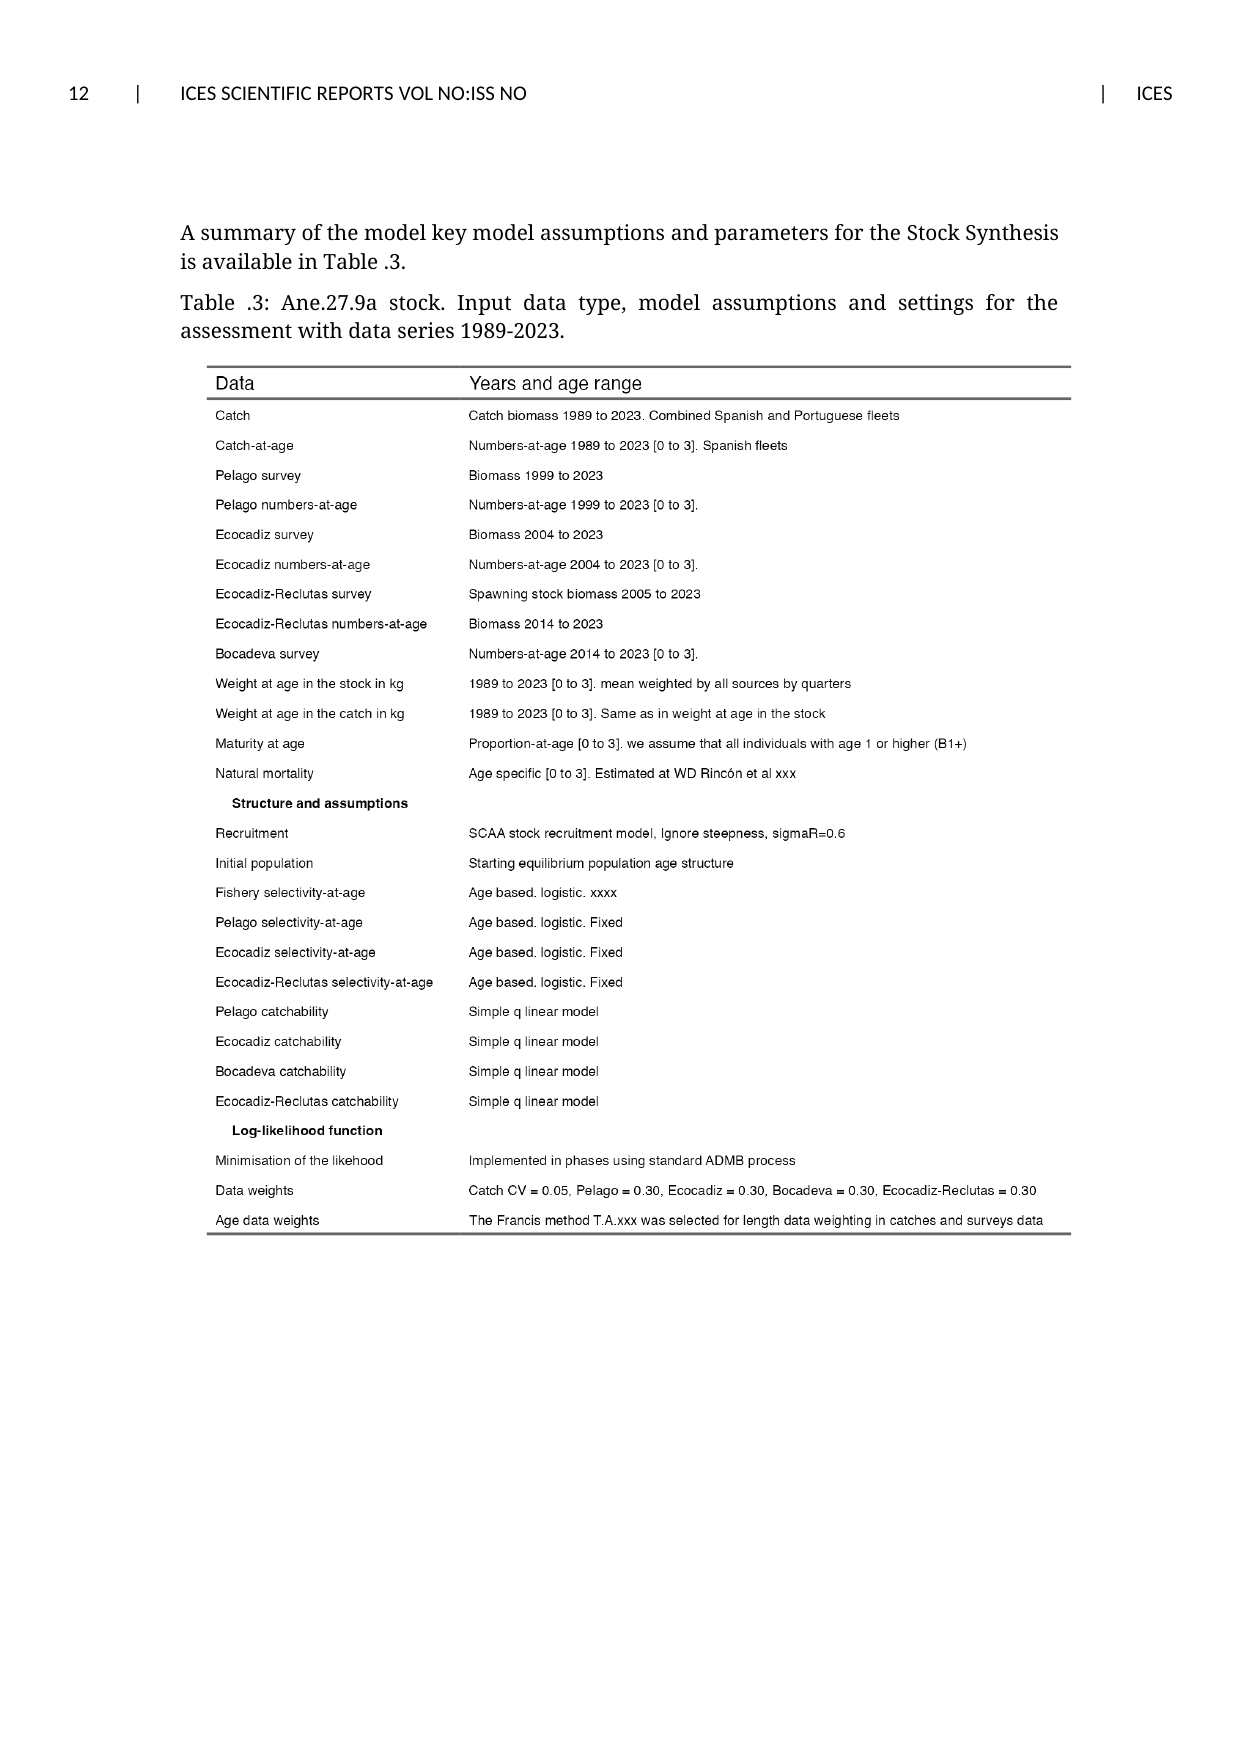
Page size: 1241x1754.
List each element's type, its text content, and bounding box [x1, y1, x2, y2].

picture [198, 357, 1079, 1243]
text Table .: Ane.27.9a stock. Input data type, model assumptions and settings for the assessment with data series 1989-2023. [180, 288, 1060, 345]
text A summary of the model key model assumptions and parameters for the Stock Synthesis is available in Table . [180, 218, 1060, 275]
